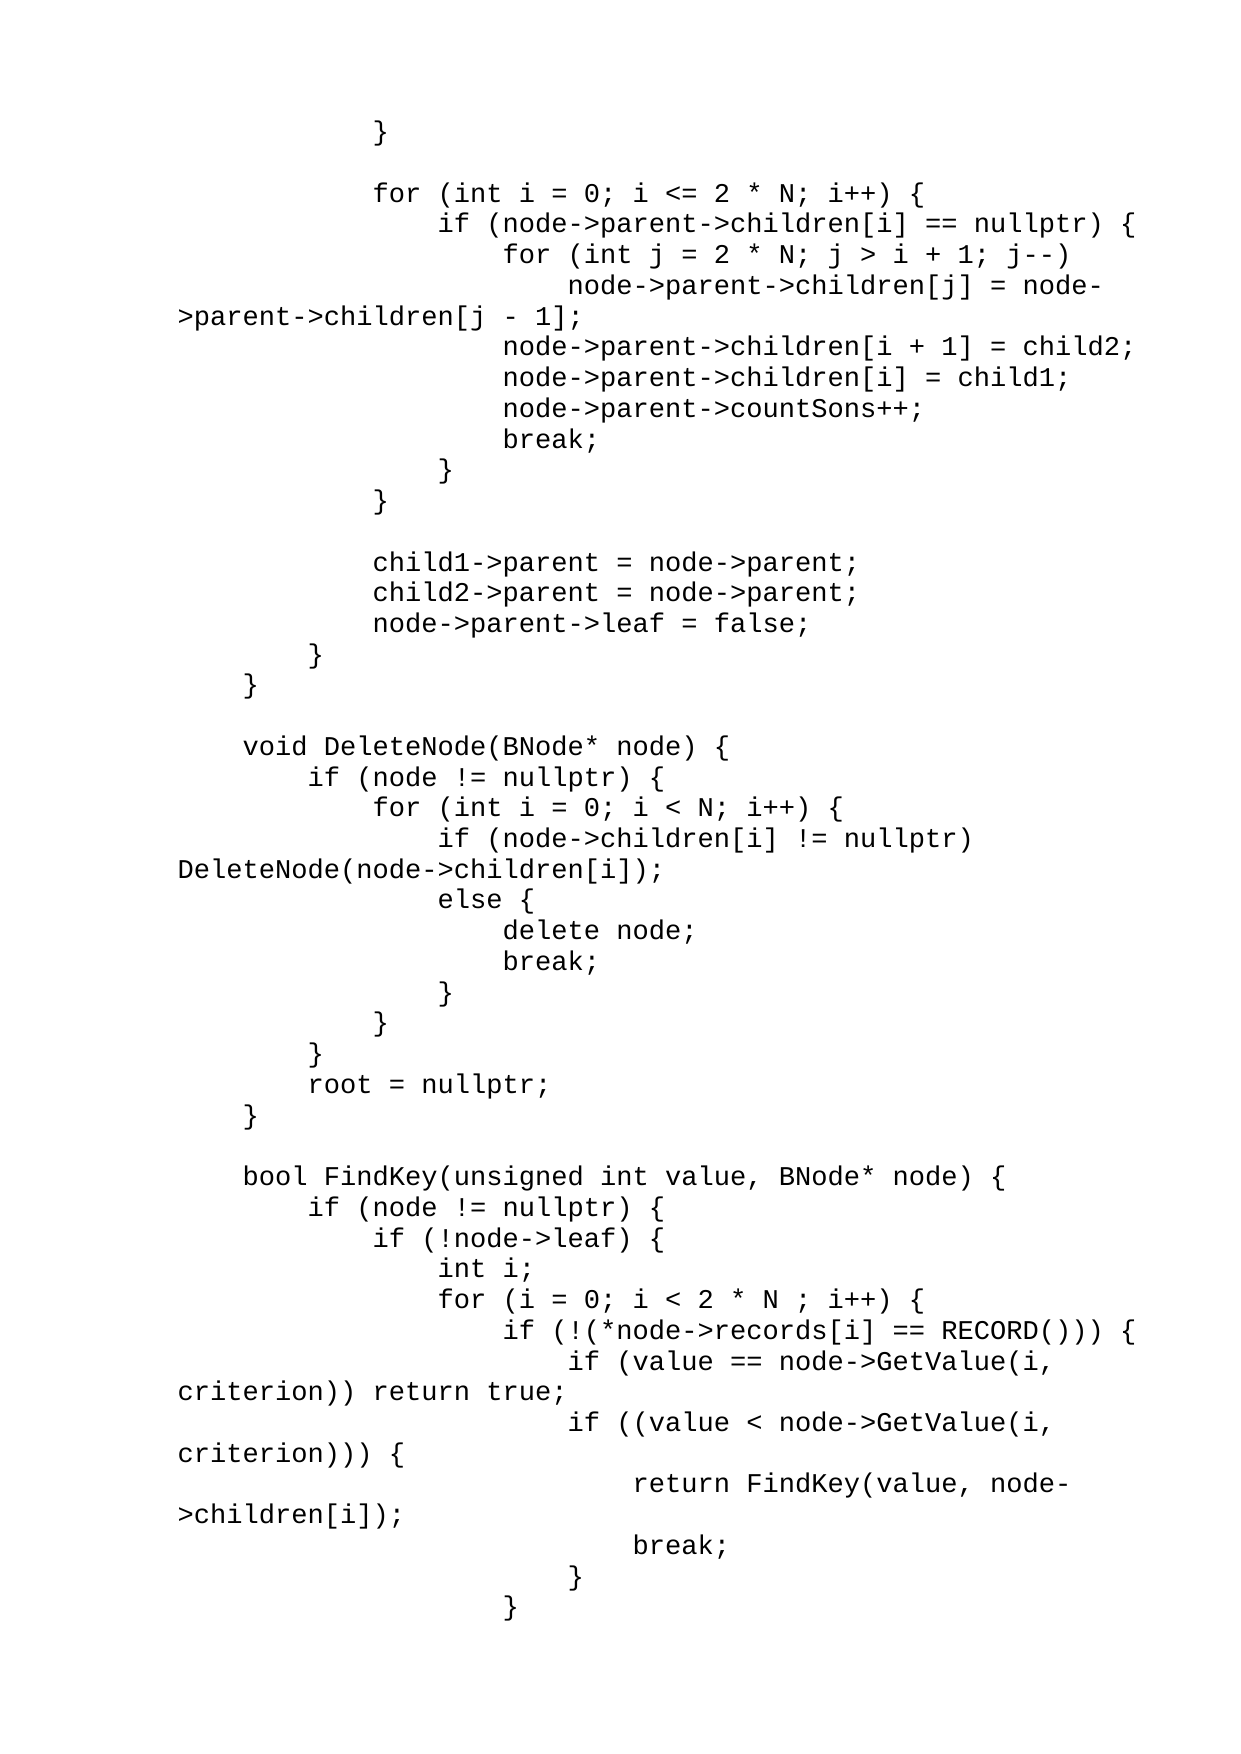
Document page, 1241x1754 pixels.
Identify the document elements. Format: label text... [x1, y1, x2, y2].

text } [177, 118, 1152, 149]
text node->parent->children[i + 1] = child2; [177, 333, 1152, 364]
text } [177, 1101, 1152, 1132]
text if (node->children[i] != nullptr) DeleteNode(node->children[i]); [177, 825, 1152, 886]
text for (int j = 2 * N; j > i + 1; j--) [177, 241, 1152, 272]
text node->parent->countSons++; [177, 395, 1152, 425]
text int i; [177, 1255, 1152, 1286]
text for (i = 0; i < 2 * N ; i++) { [177, 1286, 1152, 1317]
text node->parent->children[i] = child1; [177, 364, 1152, 395]
text break; [177, 425, 1152, 456]
text } [177, 1562, 1152, 1593]
text node->parent->leaf = false; [177, 610, 1152, 641]
text for (int i = 0; i < N; i++) { [177, 794, 1152, 825]
text void DeleteNode(BNode* node) { [177, 733, 1152, 763]
text } [177, 1040, 1152, 1071]
text delete node; [177, 917, 1152, 948]
text else { [177, 886, 1152, 917]
text root = nullptr; [177, 1071, 1152, 1101]
text child2->parent = node->parent; [177, 579, 1152, 610]
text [177, 1470, 1152, 1532]
text } [177, 641, 1152, 671]
text bool FindKey(unsigned int value, BNode* node) { [177, 1163, 1152, 1194]
text } [177, 487, 1152, 518]
text if (value == node->GetValue(i, criterion)) return true; [177, 1347, 1152, 1409]
text if (node != nullptr) { [177, 1194, 1152, 1224]
text if (node != nullptr) { [177, 763, 1152, 794]
text break; [177, 948, 1152, 978]
text node->parent->children[j] = node->parent->children[j - 1]; [177, 272, 1152, 333]
text if (node->parent->children[i] == nullptr) { [177, 210, 1152, 241]
text } [177, 456, 1152, 487]
text if (!(*node->records[i] == RECORD())) { [177, 1317, 1152, 1347]
text for (int i = 0; i <= 2 * N; i++) { [177, 179, 1152, 210]
text } [177, 1009, 1152, 1040]
text if ((value < node->GetValue(i, criterion))) { [177, 1409, 1152, 1470]
text break; [177, 1532, 1152, 1562]
text } [177, 978, 1152, 1009]
text child1->parent = node->parent; [177, 548, 1152, 579]
text if (!node->leaf) { [177, 1224, 1152, 1255]
text } [177, 1593, 1152, 1624]
text } [177, 671, 1152, 702]
